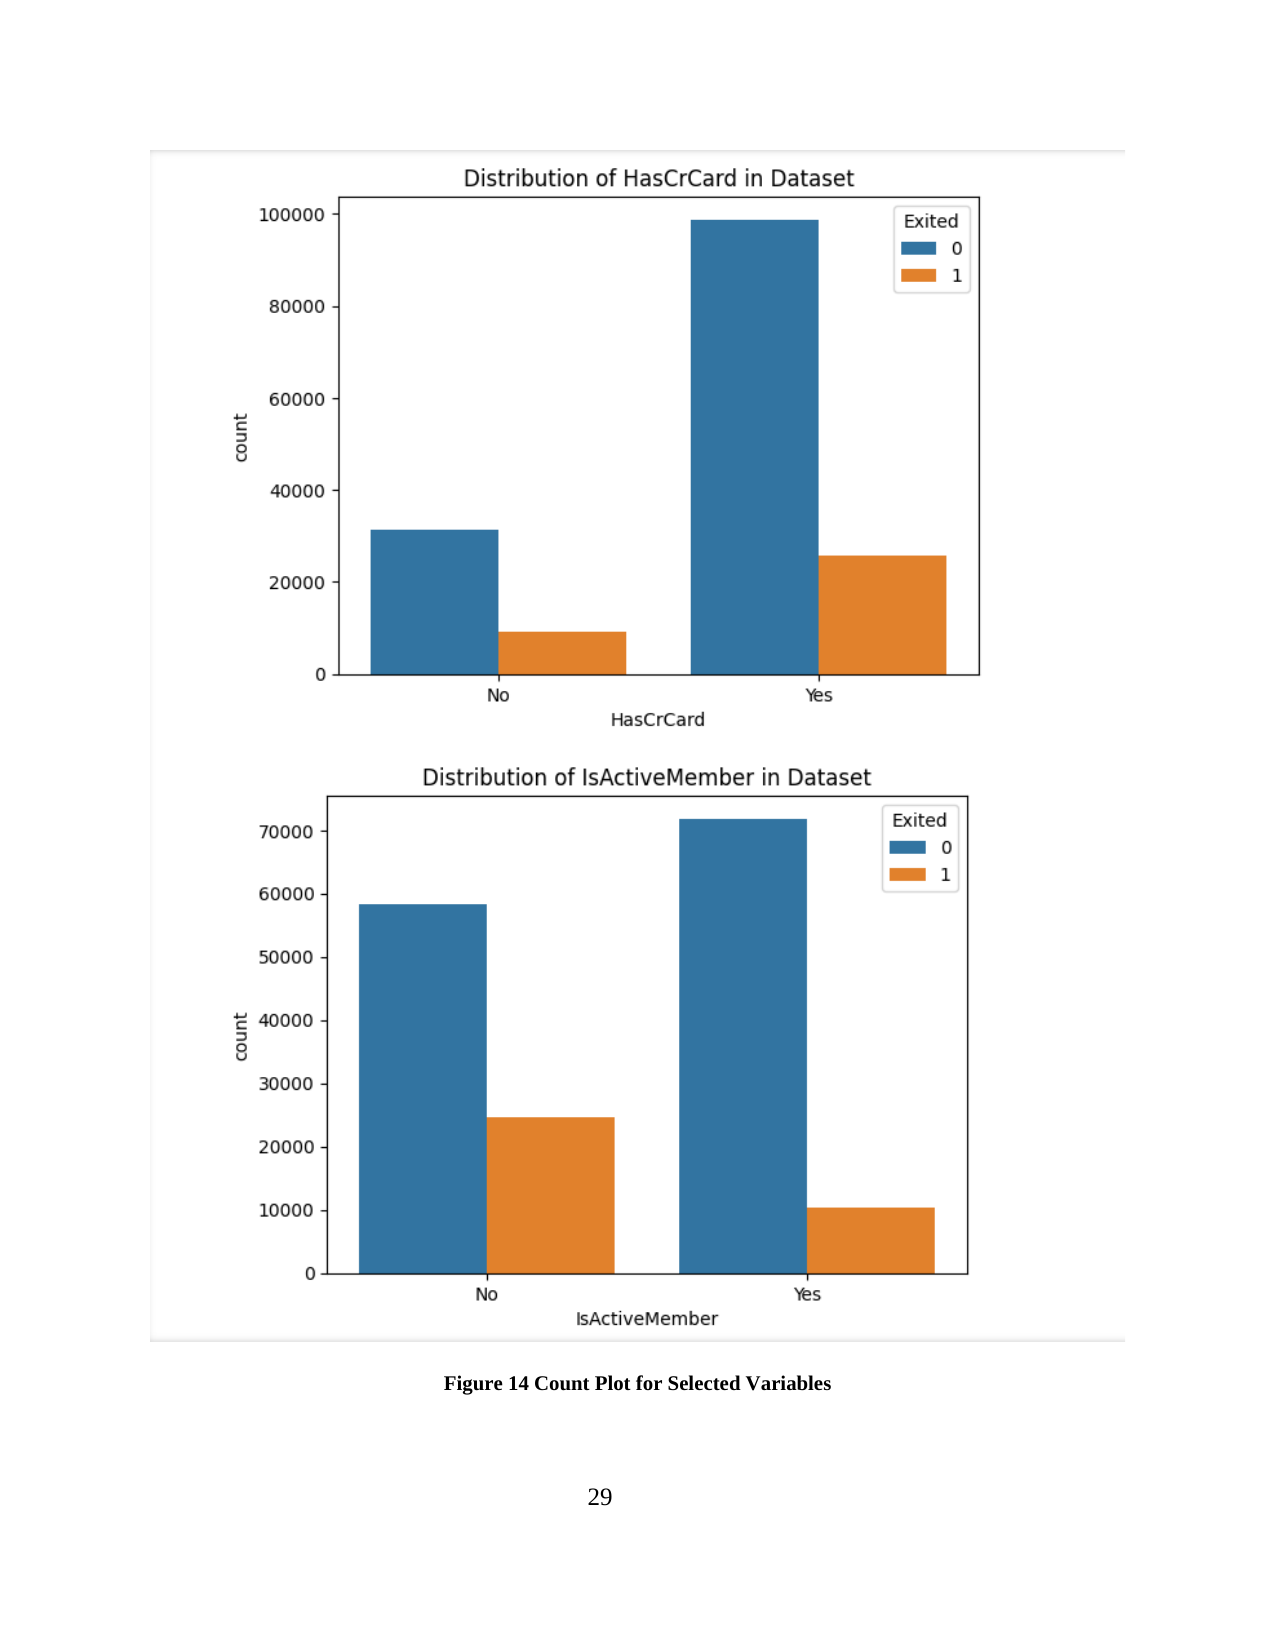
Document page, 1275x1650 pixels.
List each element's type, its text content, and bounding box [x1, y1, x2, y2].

picture [150, 150, 1125, 1342]
